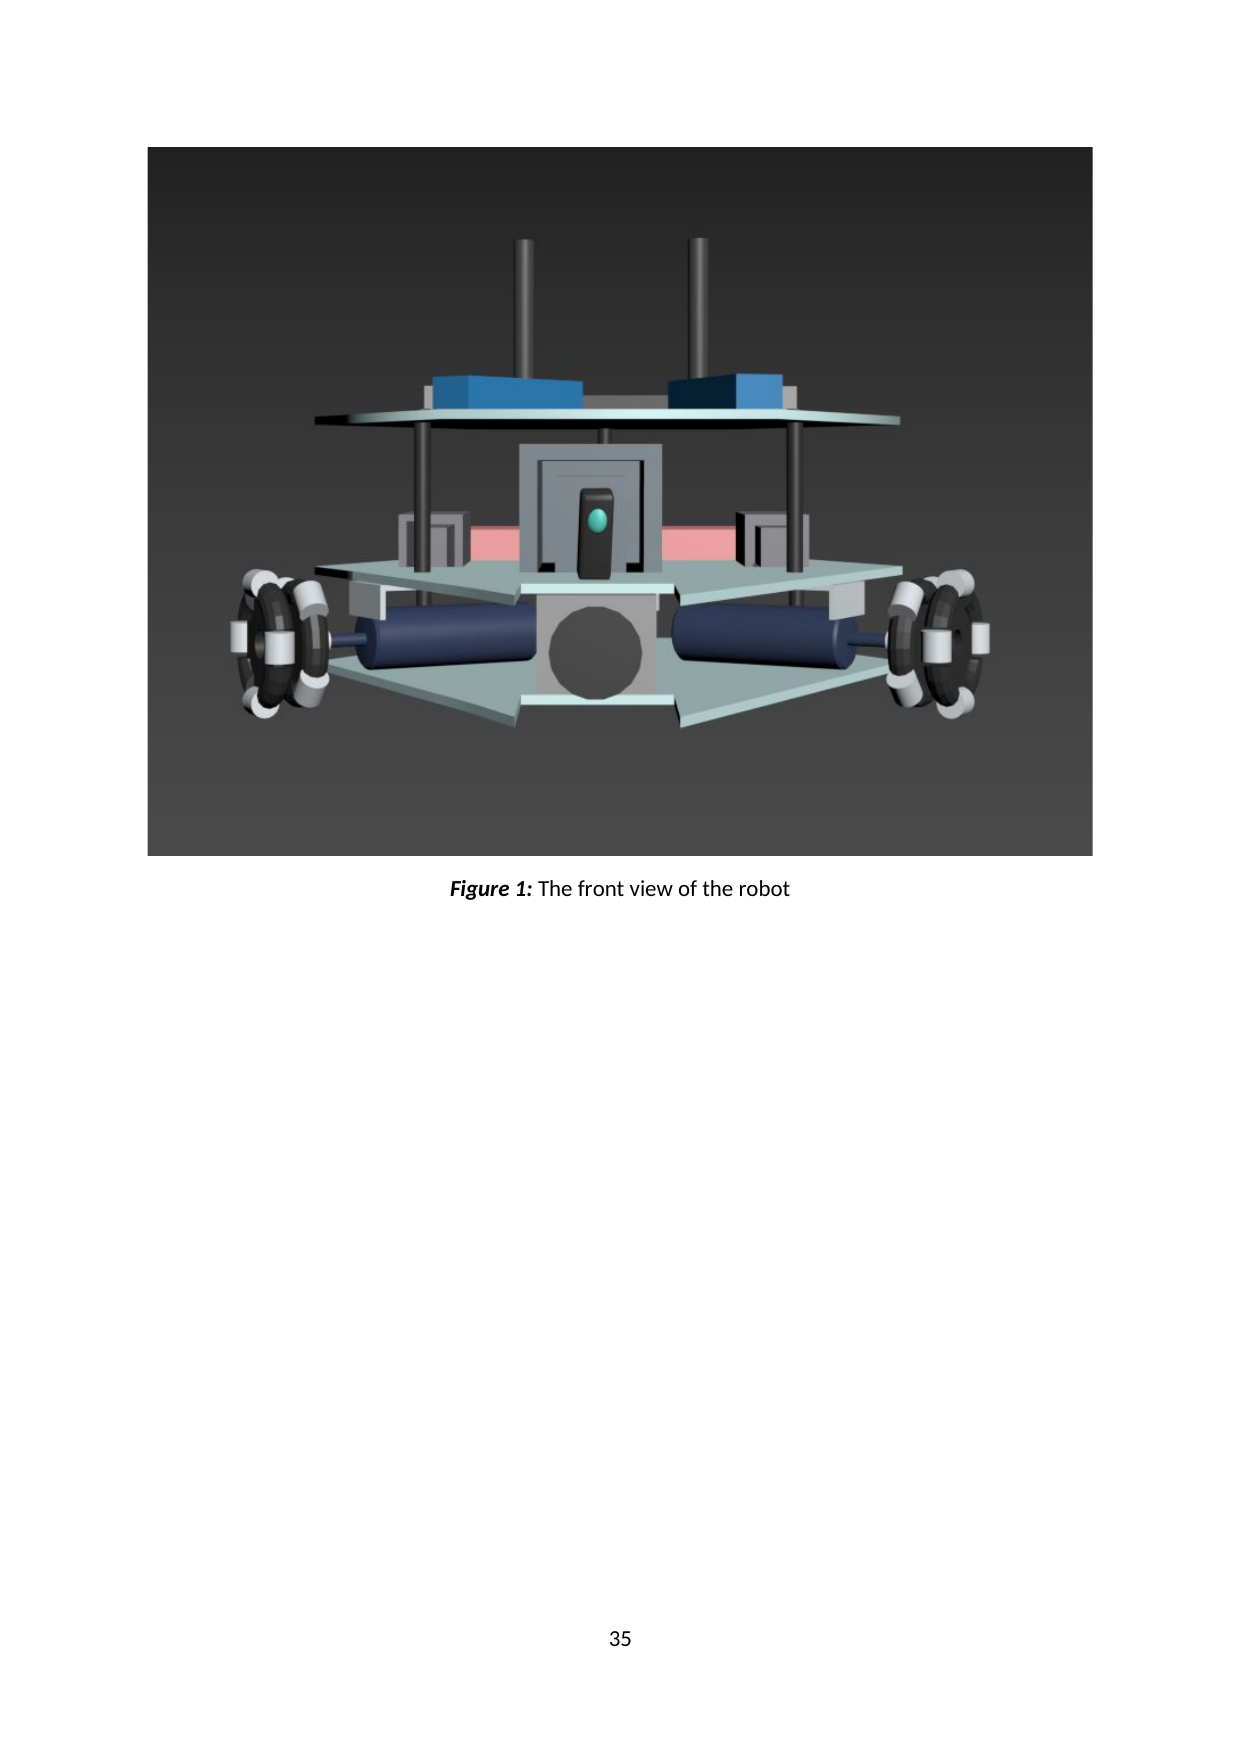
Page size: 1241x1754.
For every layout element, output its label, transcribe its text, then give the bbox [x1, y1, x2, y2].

text Figure 1: The front view of the robot [148, 874, 1093, 902]
picture [147, 147, 1093, 856]
